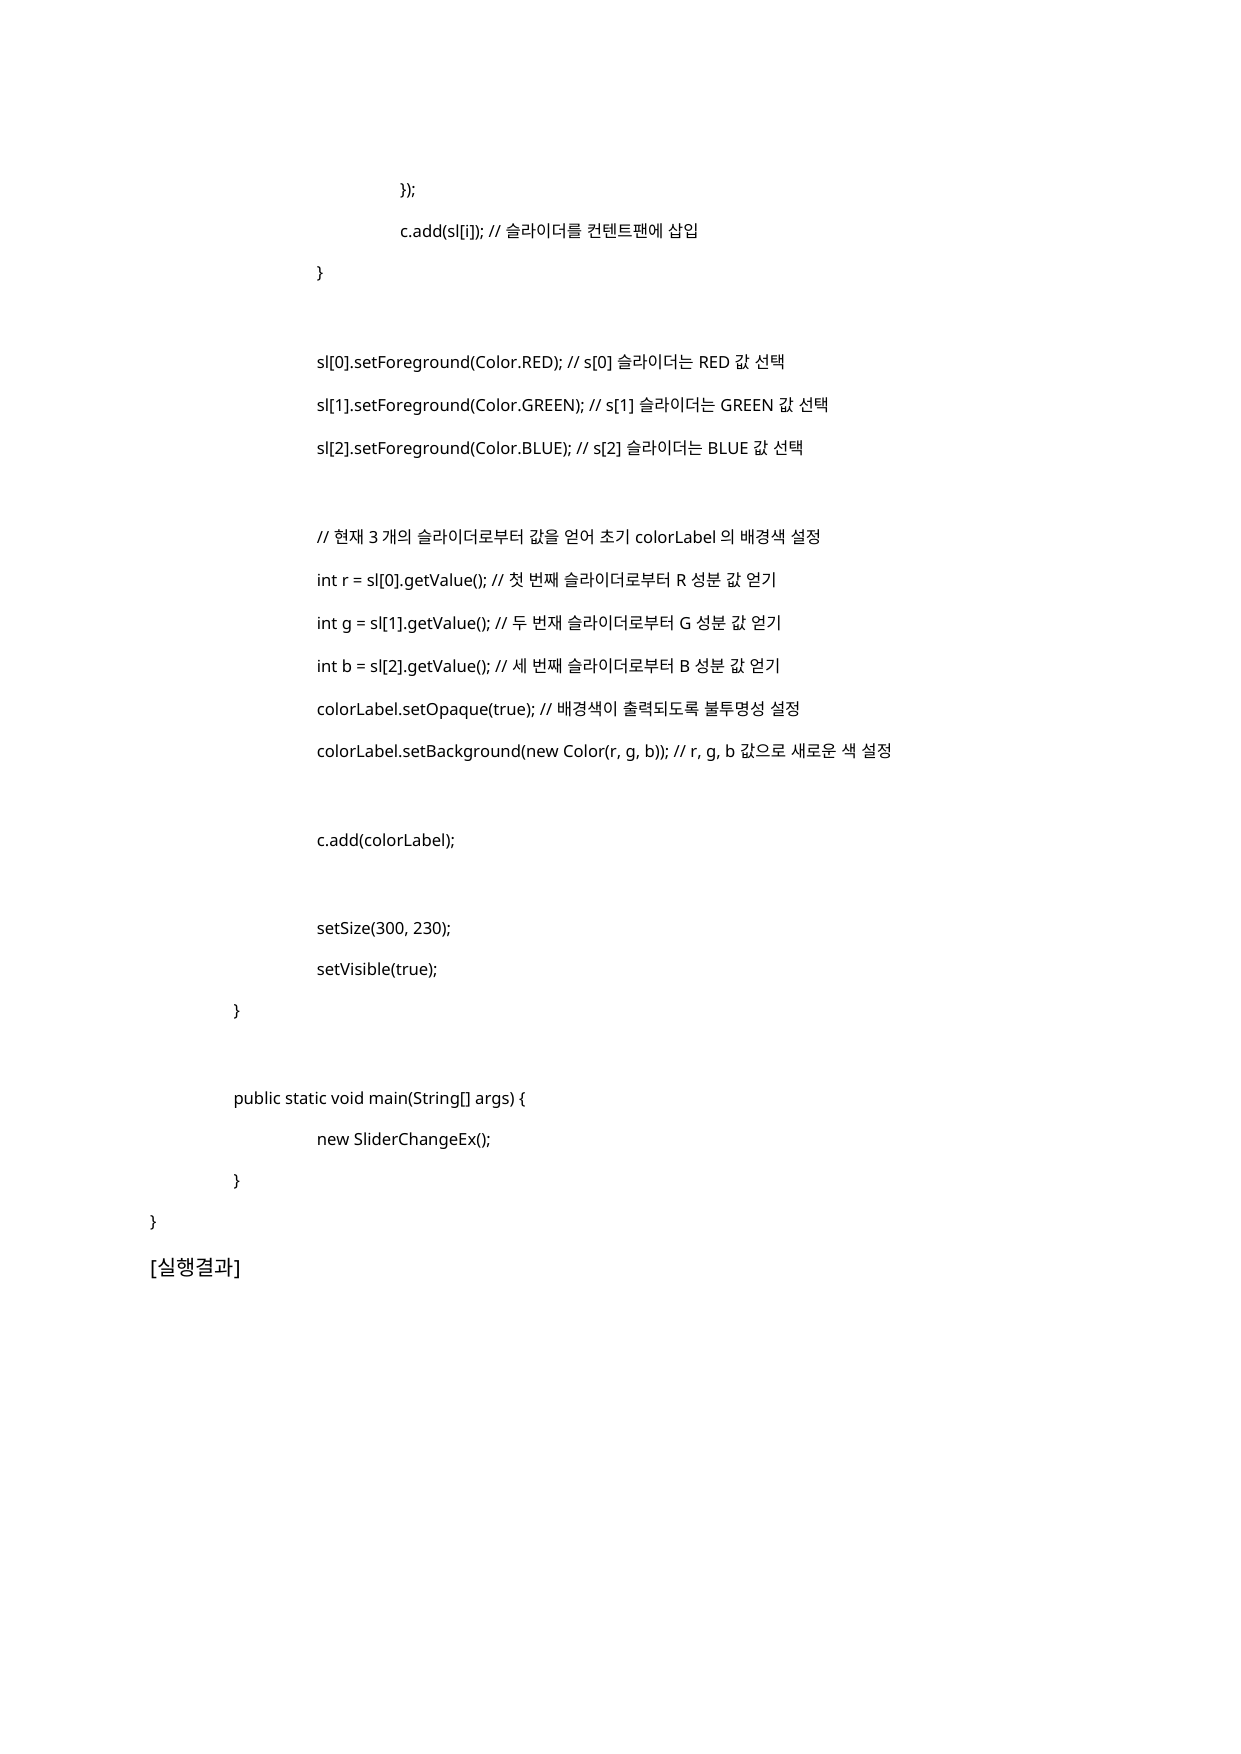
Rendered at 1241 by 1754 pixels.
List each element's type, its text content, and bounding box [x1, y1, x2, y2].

text c.add(sl[i]); // 슬라이더를 컨텐트팬에 삽입 [150, 218, 1090, 243]
text int g = sl[1].getValue(); // 두 번재 슬라이더로부터 G 성분 값 얻기 [150, 610, 1090, 634]
text setSize(300, 230); [150, 916, 1090, 939]
text }); [150, 177, 1090, 200]
text public static void main(String[] args) { [150, 1087, 1090, 1109]
text int r = sl[0].getValue(); // 첫 번째 슬라이더로부터 R 성분 값 얻기 [150, 567, 1090, 592]
text c.add(colorLabel); [150, 828, 1090, 851]
text int b = sl[2].getValue(); // 세 번째 슬라이더로부터 B 성분 값 얻기 [150, 653, 1090, 677]
text sl[2].setForeground(Color.BLUE); // s[2] 슬라이더는 BLUE 값 선택 [150, 435, 1090, 459]
text new SliderChangeEx(); [150, 1128, 1090, 1150]
text } [150, 261, 1090, 284]
text } [150, 1169, 1090, 1192]
text [실행결과] [150, 1251, 1090, 1281]
text sl[0].setForeground(Color.RED); // s[0] 슬라이더는 RED 값 선택 [150, 349, 1090, 373]
text colorLabel.setOpaque(true); // 배경색이 출력되도록 불투명성 설정 [150, 696, 1090, 720]
text } [150, 998, 1090, 1021]
text sl[1].setForeground(Color.GREEN); // s[1] 슬라이더는 GREEN 값 선택 [150, 392, 1090, 416]
text setVisible(true); [150, 957, 1090, 980]
text } [150, 1210, 1090, 1233]
text // 현재 3개의 슬라이더로부터 값을 얻어 초기 colorLabel의 배경색 설정 [150, 524, 1090, 549]
text colorLabel.setBackground(new Color(r, g, b)); // r, g, b 값으로 새로운 색 설정 [150, 738, 1090, 763]
